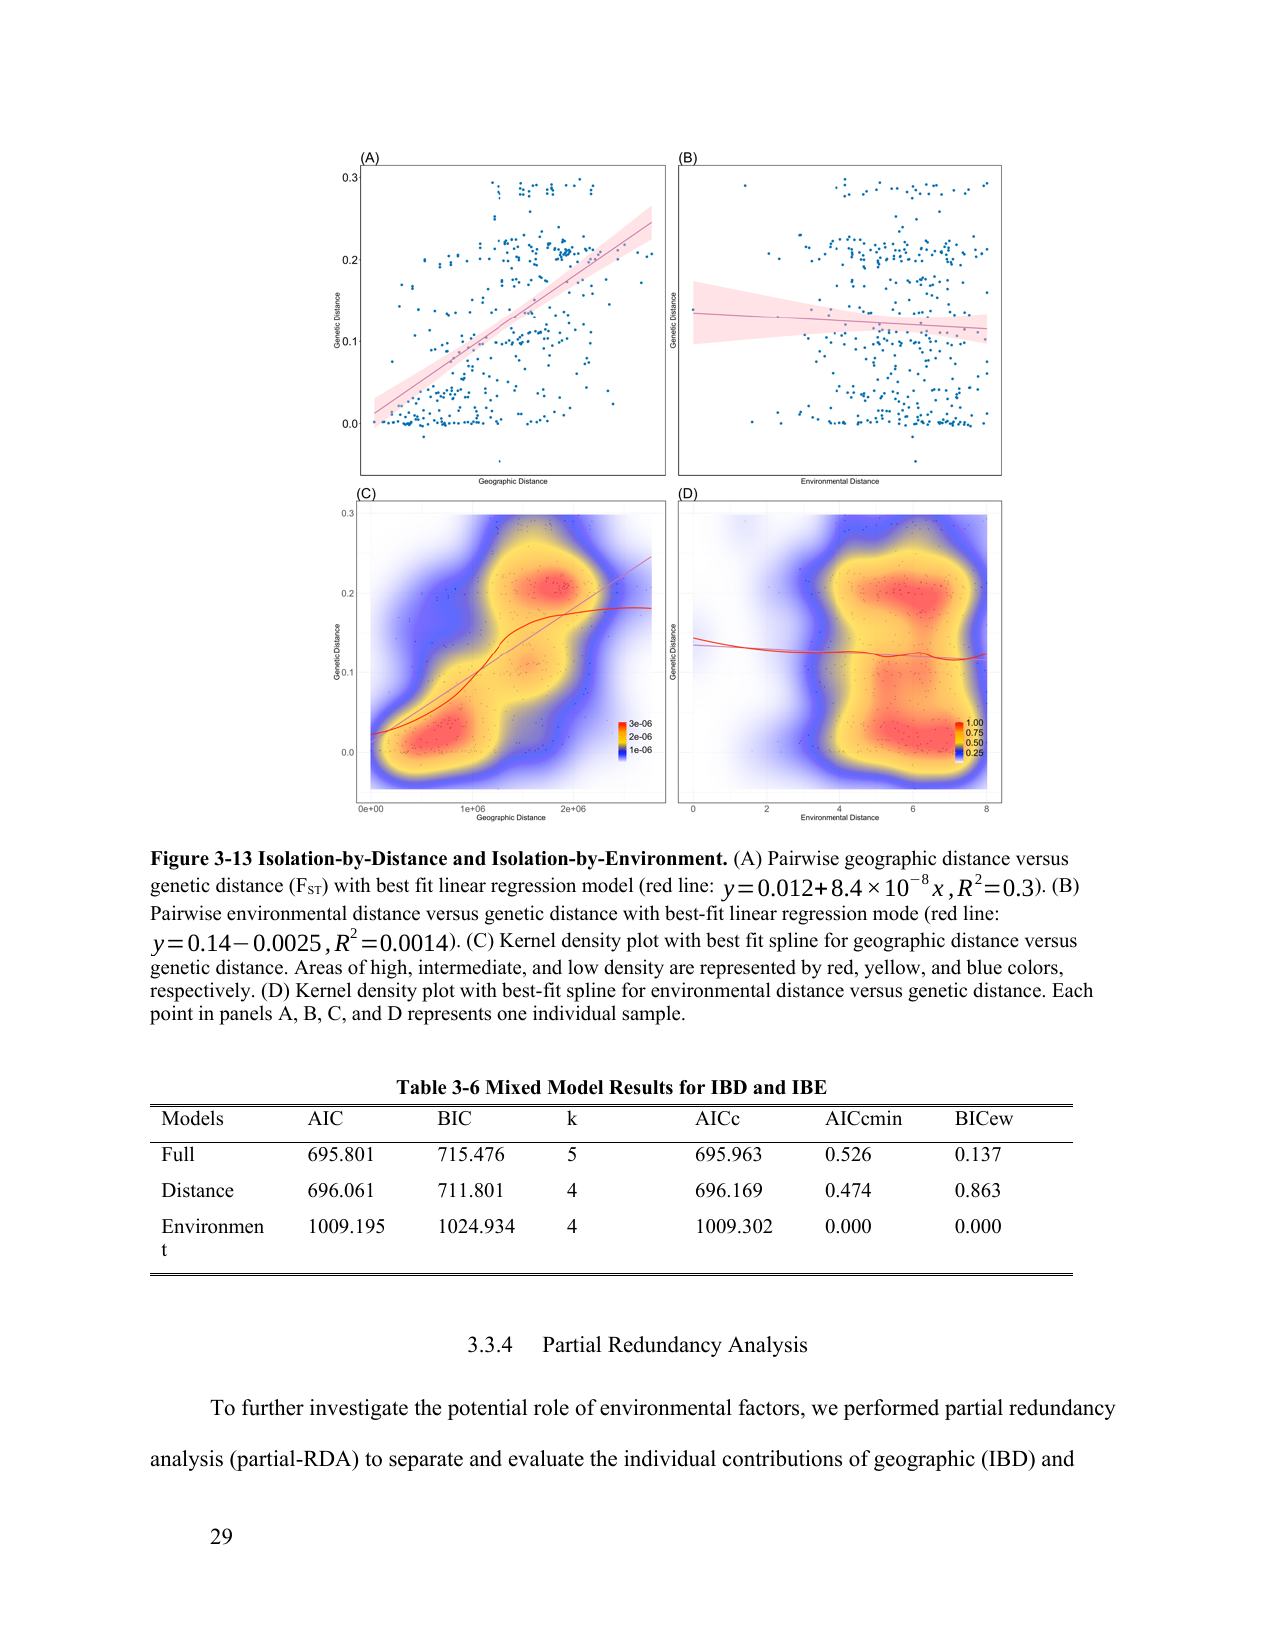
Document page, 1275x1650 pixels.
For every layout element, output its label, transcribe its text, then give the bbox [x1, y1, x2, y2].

table_cell 711.801 [426, 1179, 556, 1214]
table_cell 695.801 [296, 1143, 426, 1179]
table_cell 696.169 [684, 1179, 813, 1214]
table_cell 0.474 [814, 1179, 943, 1214]
table_header Table 3-6 Mixed Model Results for IBD and IBE [150, 1076, 1073, 1103]
table_cell 695.963 [684, 1143, 813, 1179]
table_cell 1024.934 [426, 1215, 556, 1273]
subtitle Partial Redundancy Analysis [150, 1332, 1125, 1357]
table_cell 1009.195 [296, 1215, 426, 1273]
table_cell BICew [943, 1107, 1073, 1142]
table_cell Distance [150, 1179, 296, 1214]
table_cell AICcmin [814, 1107, 943, 1142]
table_cell 4 [556, 1179, 684, 1214]
table_cell Environment [150, 1215, 296, 1273]
table_cell BIC [426, 1107, 556, 1142]
table_cell 1009.302 [684, 1215, 813, 1273]
table_cell k [556, 1107, 684, 1142]
table_cell 0.526 [814, 1143, 943, 1179]
table_cell 696.061 [296, 1179, 426, 1214]
table_cell 5 [556, 1143, 684, 1179]
table_cell AICc [684, 1107, 813, 1142]
table_cell 4 [556, 1215, 684, 1273]
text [150, 1395, 1125, 1471]
table_cell 0.863 [943, 1179, 1073, 1214]
picture [331, 150, 1004, 822]
table_cell 0.000 [814, 1215, 943, 1273]
table_cell 715.476 [426, 1143, 556, 1179]
table_cell Models [150, 1107, 296, 1142]
table_cell AIC [296, 1107, 426, 1142]
table_cell 0.000 [943, 1215, 1073, 1273]
table_cell Full [150, 1143, 296, 1179]
table_cell 0.137 [943, 1143, 1073, 1179]
